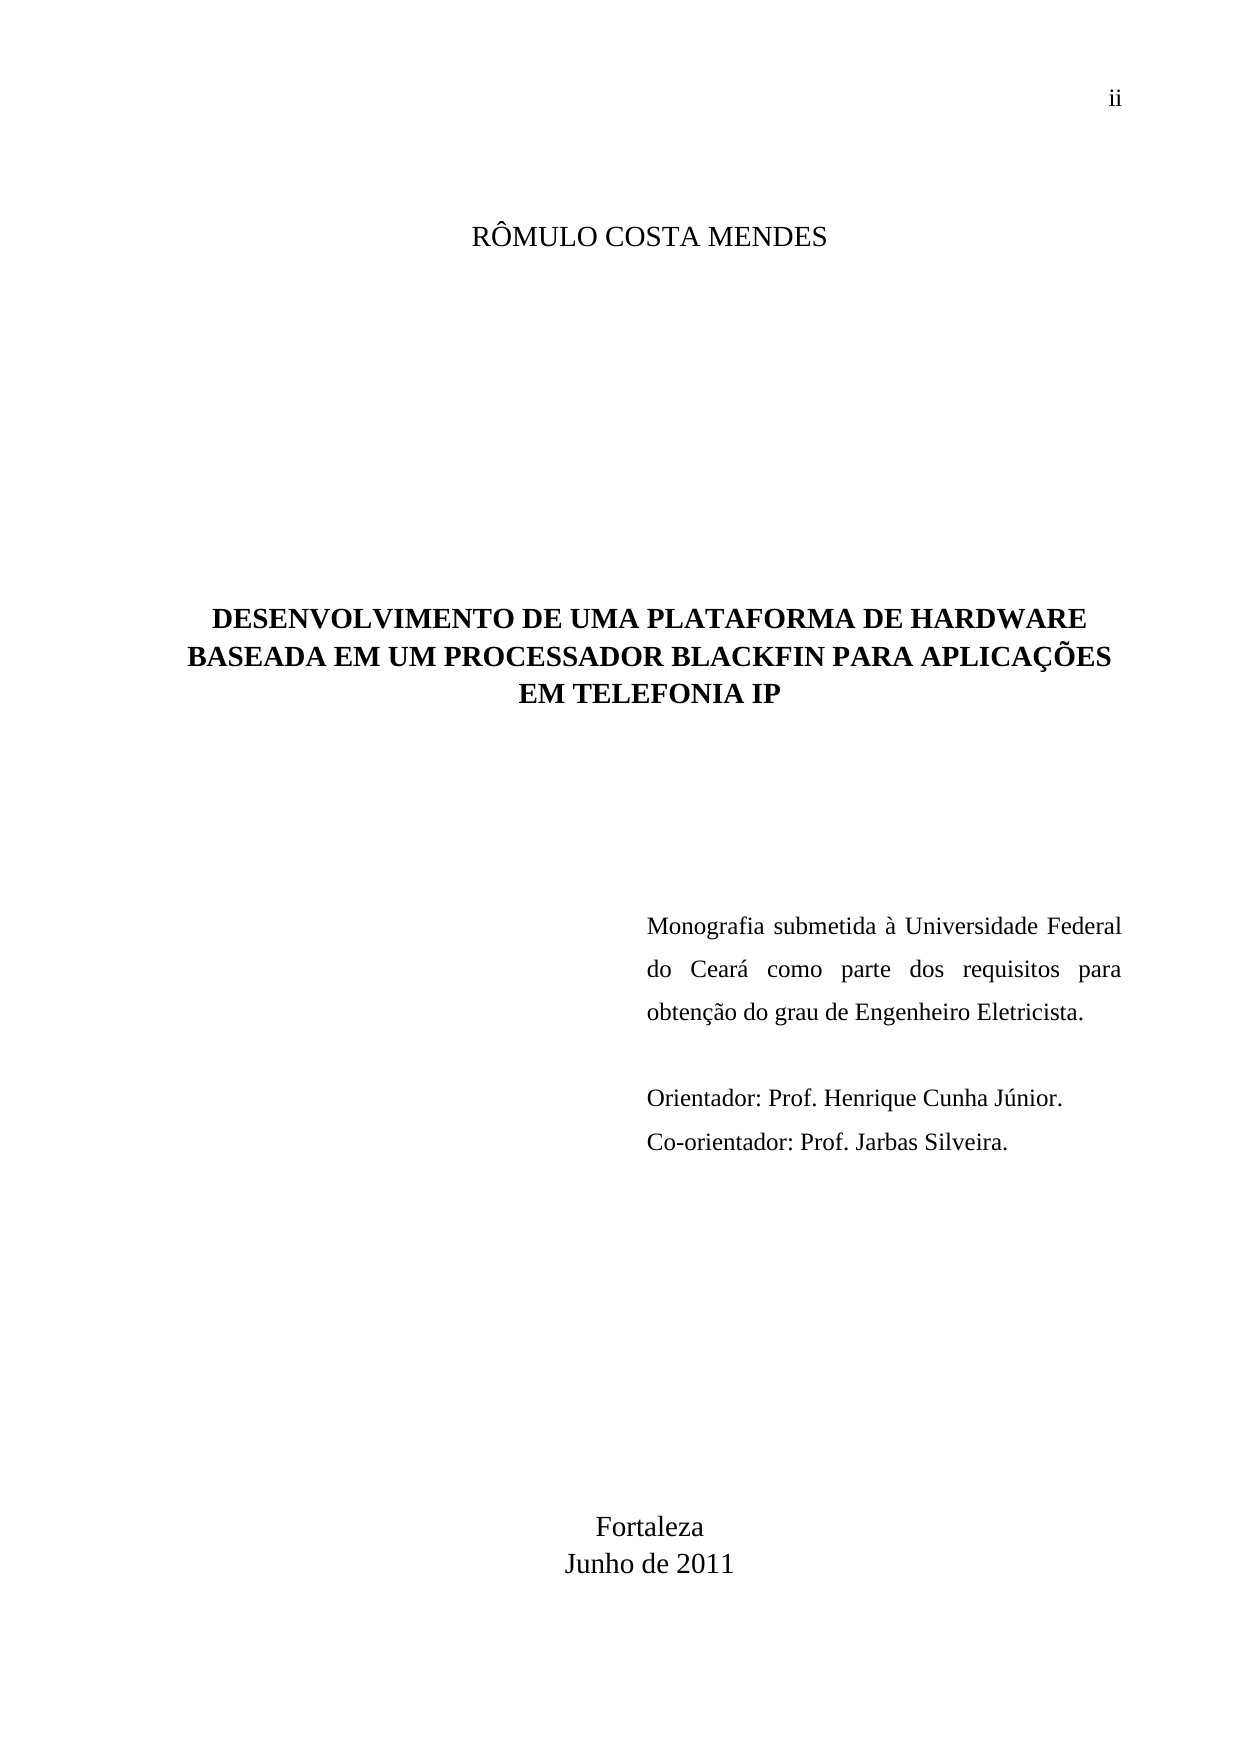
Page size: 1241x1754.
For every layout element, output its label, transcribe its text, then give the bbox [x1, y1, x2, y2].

text RÔMULO COSTA MENDES [177, 215, 1122, 252]
text Fortaleza [177, 1505, 1122, 1543]
text Co-orientador: Prof. Jarbas Silveira. [647, 1127, 1122, 1155]
text DESENVOLVIMENTO DE UMA PLATAFORMA DE HARDWARE BASEADA EM UM PROCESSADOR BLACKFIN PARA APLICAÇÕES EM TELEFONIA IP [177, 597, 1122, 710]
text Junho de 2011 [177, 1543, 1122, 1580]
text Orientador: Prof. Henrique Cunha Júnior. [647, 1083, 1122, 1112]
text Monografia submetida à Universidade Federal do Ceará como parte dos requisitos para obtenção do grau de Engenheiro Eletricista. [647, 911, 1122, 1026]
